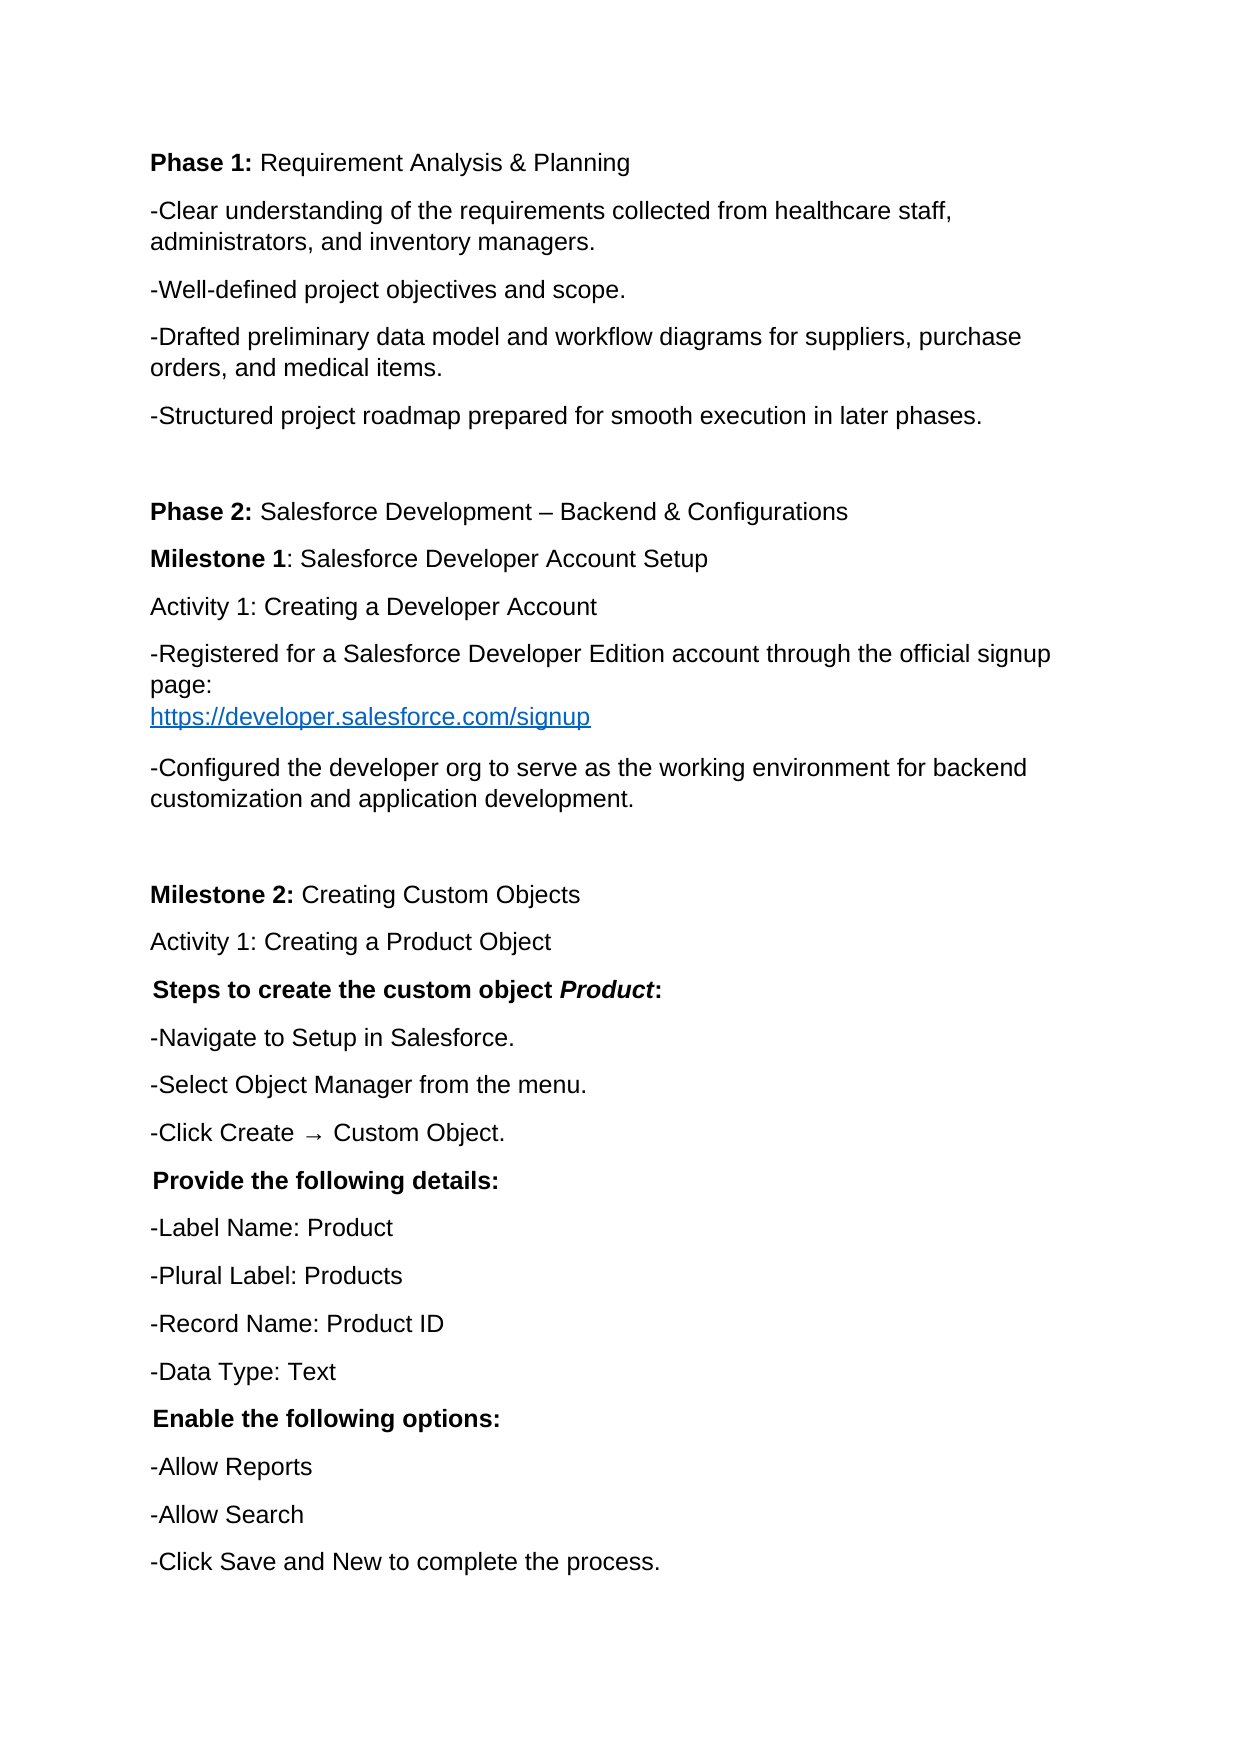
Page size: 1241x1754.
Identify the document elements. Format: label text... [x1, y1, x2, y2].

text -Data Type: Text [150, 1356, 1166, 1385]
text Milestone 1: Salesforce Developer Account Setup Activity 1: Creating a Developer Account [150, 544, 730, 620]
text -Clear understanding of the requirements collected from healthcare staff, administrators, and inventory managers. [150, 196, 1083, 256]
text -Navigate to Setup in Salesforce. [150, 1023, 1166, 1051]
text -Label Name: Product [150, 1213, 1166, 1242]
text -Well-defined project objectives and scope. [150, 274, 1166, 303]
text Phase 1: Requirement Analysis & Planning [150, 148, 1166, 177]
text -Configured the developer org to serve as the working environment for backend customization and application development. [150, 753, 1166, 813]
text -Allow Search [150, 1500, 1166, 1528]
text -Structured project roadmap prepared for smooth execution in later phases. [150, 401, 1166, 429]
text -Allow Reports [150, 1452, 1166, 1481]
text -Plural Label: Products [150, 1261, 1166, 1290]
text Milestone 2: Creating Custom Objects Activity 1: Creating a Product Object [150, 880, 582, 956]
subtitle Enable the following options: [150, 1404, 1166, 1433]
text -Record Name: Product ID [150, 1309, 1166, 1337]
subtitle Steps to create the custom object Product: [150, 975, 1166, 1004]
text -Registered for a Salesforce Developer Edition account through the official signup page: [150, 639, 1083, 699]
text -Click Save and New to complete the process. [150, 1547, 1166, 1576]
text -Drafted preliminary data model and workflow diagrams for suppliers, purchase orders, and medical items. [150, 322, 1083, 382]
text https://developer.salesforce.com/signup [150, 701, 1166, 730]
text -Select Object Manager from the menu. [150, 1070, 1166, 1099]
subtitle Provide the following details: [150, 1166, 1166, 1194]
text Phase 2: Salesforce Development – Backend & Configurations [150, 496, 1166, 525]
text -Click Create → Custom Object. [150, 1118, 1166, 1147]
